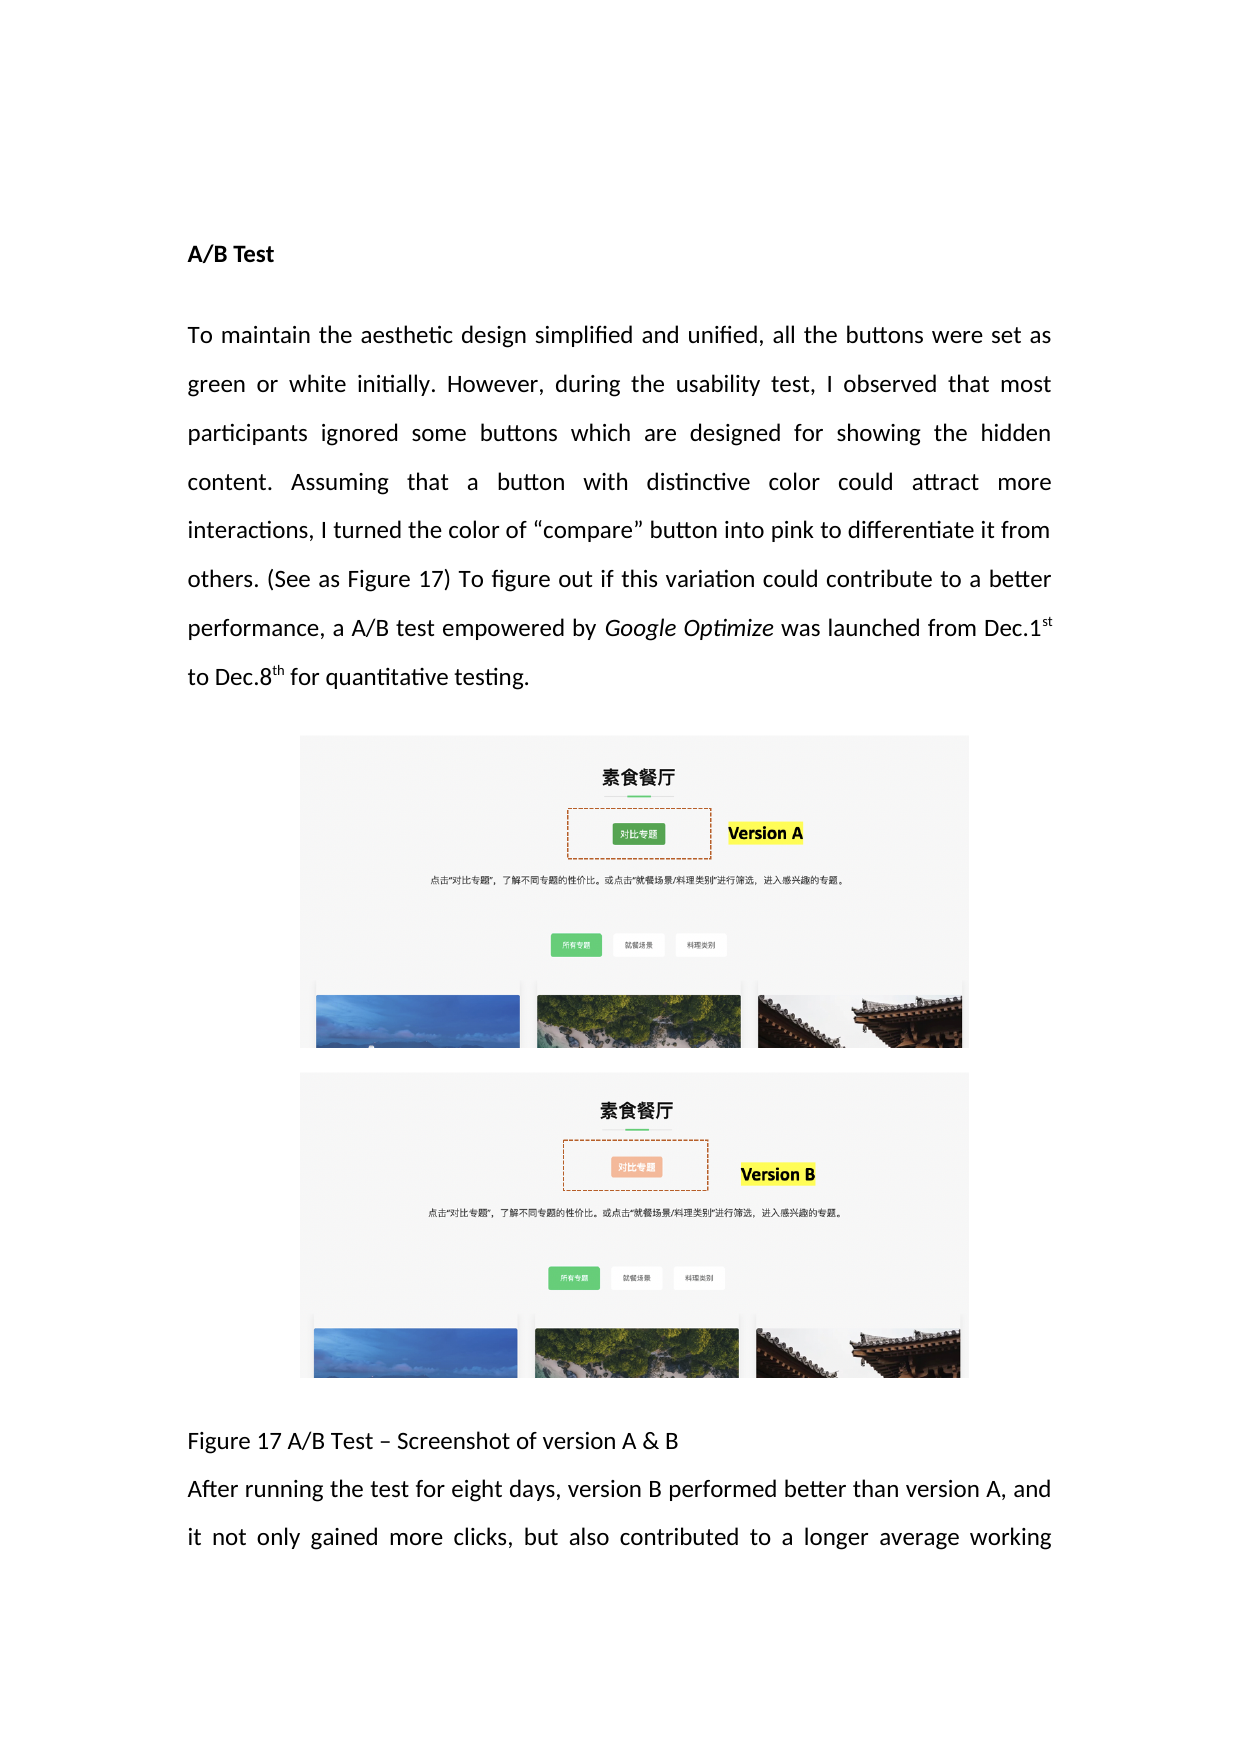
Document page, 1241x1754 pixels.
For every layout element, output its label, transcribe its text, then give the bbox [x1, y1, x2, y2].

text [187, 1472, 1053, 1553]
subtitle A/B Test [187, 237, 1053, 269]
text Figure 17 A/B Test – Screenshot of version A & B [187, 1375, 1053, 1457]
text To maintain the aesthetic design simplified and unified, all the buttons were set as green or white initially. However, during the usability test, I observed that most participants ignored some buttons which are designed for showing the hidden content. Assuming that a button with distinctive color could attract more interactions, I turned the color of “compare” button into pink to differentiate it from others. (See as Figure 17) To figure out if this variation could contribute to a better performance, a A/B test empowered by Google Optimize was launched from Dec.1st to Dec.8th for quantitative testing. [187, 318, 1053, 692]
picture [261, 717, 999, 1397]
